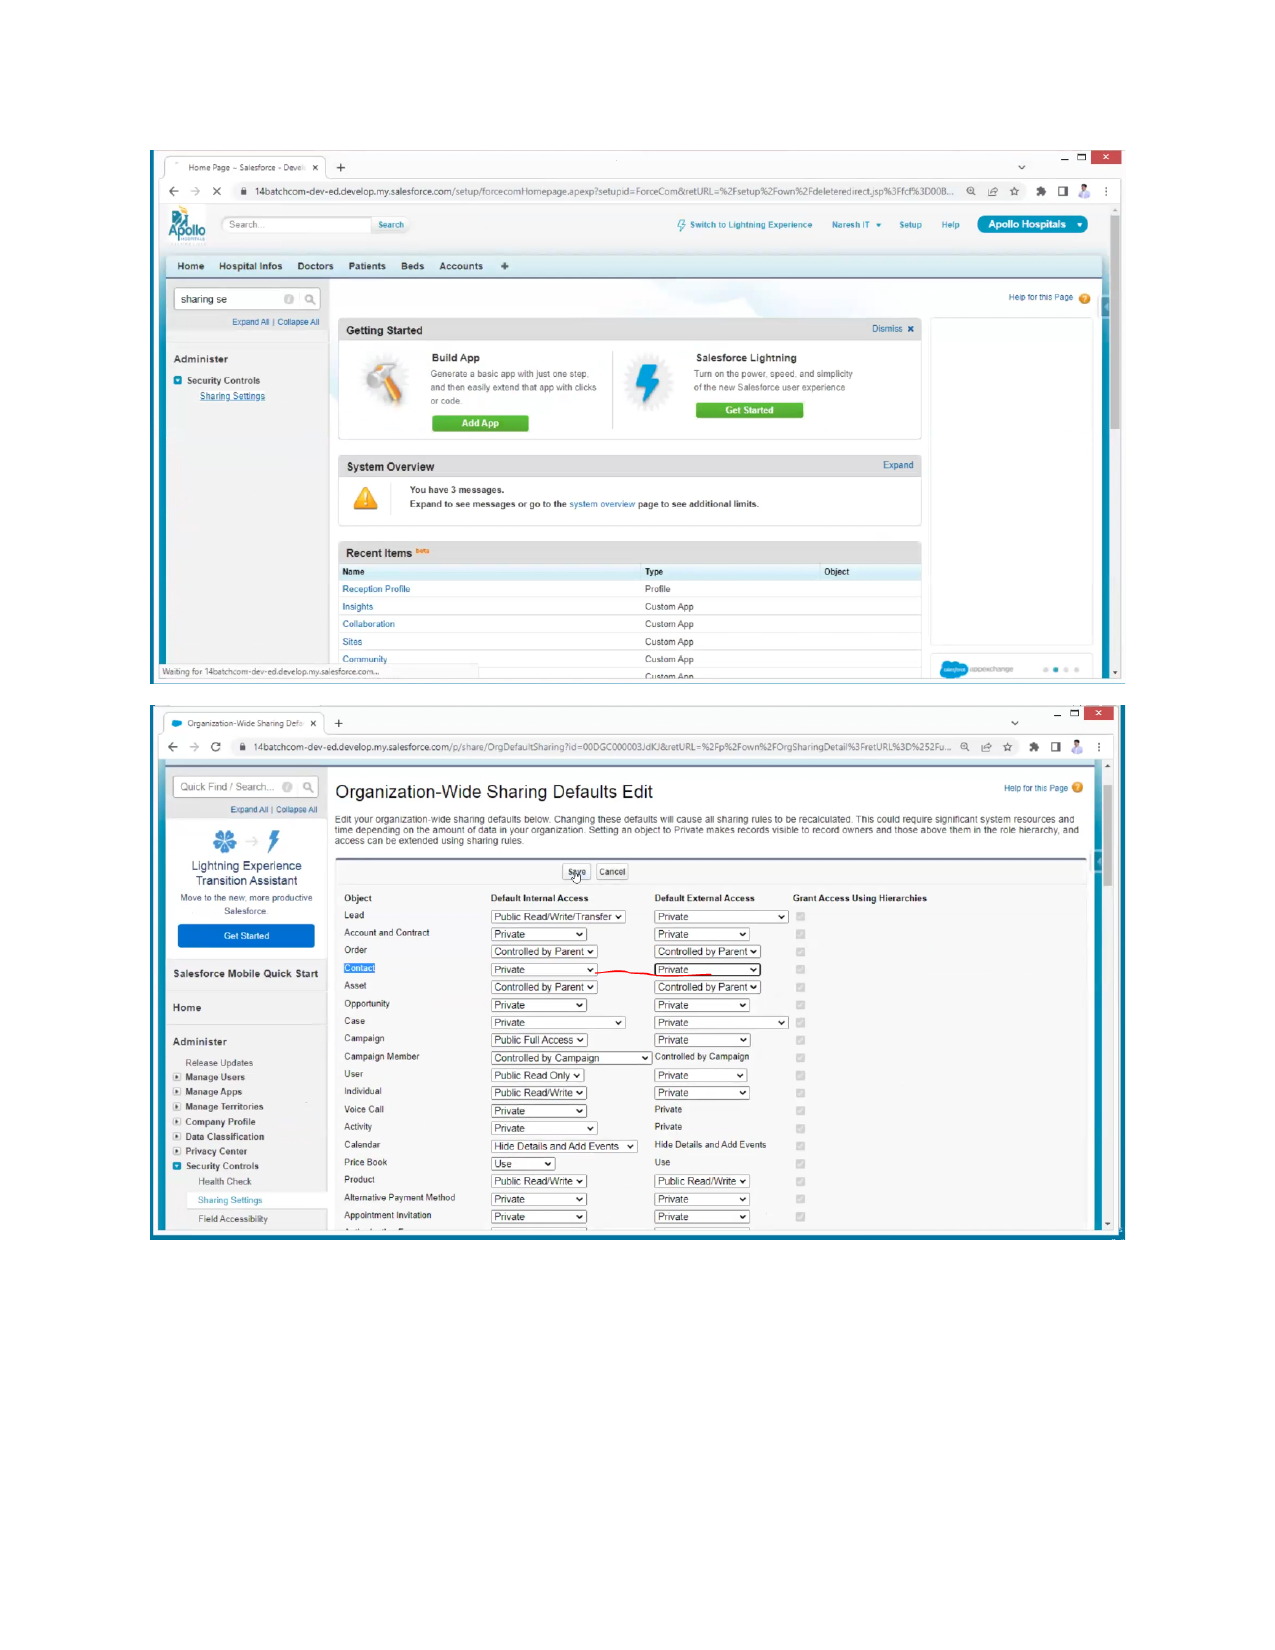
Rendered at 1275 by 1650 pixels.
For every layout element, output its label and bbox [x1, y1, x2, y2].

picture [154, 150, 1125, 684]
picture [154, 705, 1121, 1235]
